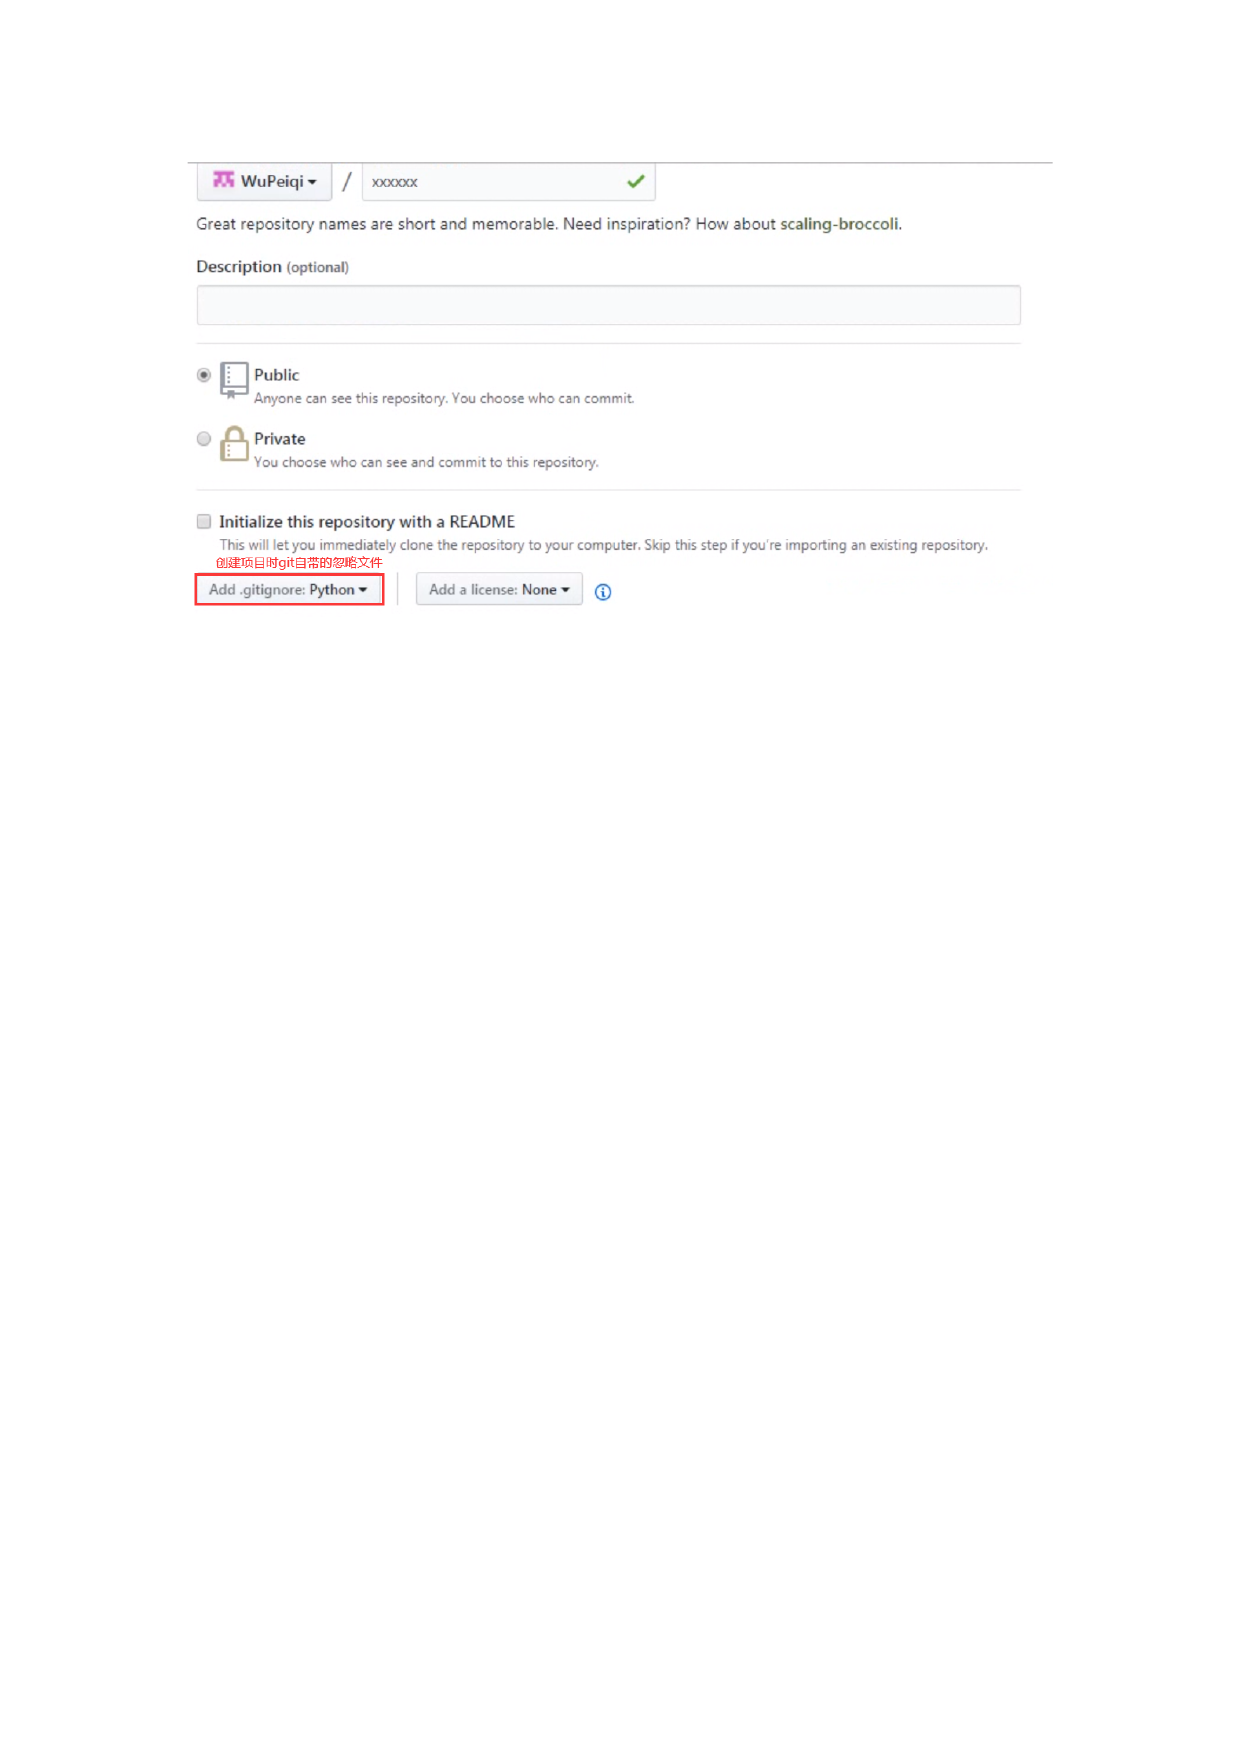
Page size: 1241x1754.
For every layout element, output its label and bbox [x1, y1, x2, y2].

picture [187, 162, 1053, 617]
